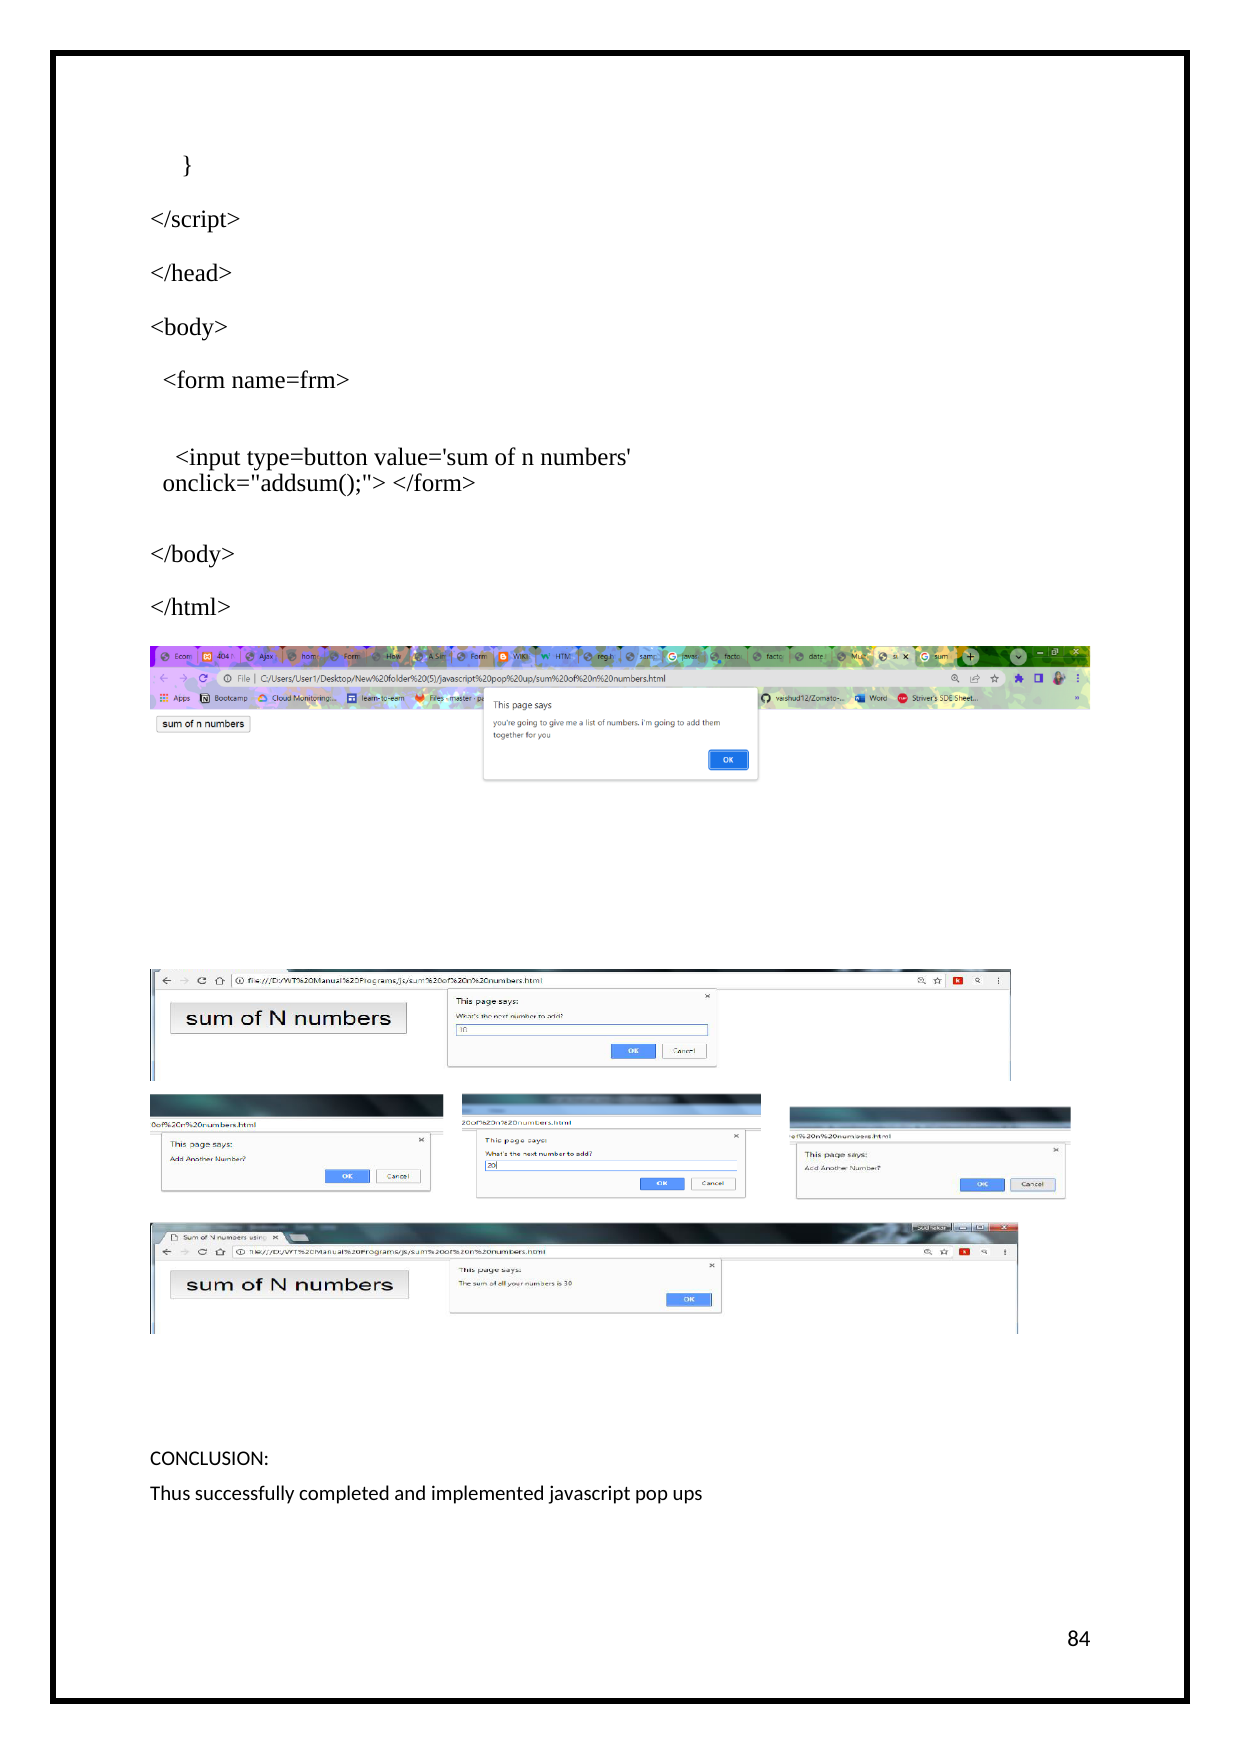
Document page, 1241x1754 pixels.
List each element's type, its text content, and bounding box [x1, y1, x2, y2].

text <input type=button value='sum of n numbers' onclick="addsum();"> </form> [162, 444, 859, 497]
text </head> [150, 258, 1090, 286]
text } [181, 150, 1090, 179]
text </body> [150, 539, 1090, 567]
text <form name=frm> [162, 365, 1090, 394]
picture [150, 969, 1071, 1334]
text </html> [150, 592, 1090, 621]
picture [150, 646, 1091, 923]
text </script> [150, 204, 1090, 233]
text <body> [150, 312, 1090, 340]
text Thus successfully completed and implemented javascript pop ups [150, 1489, 1090, 1503]
text CONCLUSION: [150, 1454, 1090, 1468]
